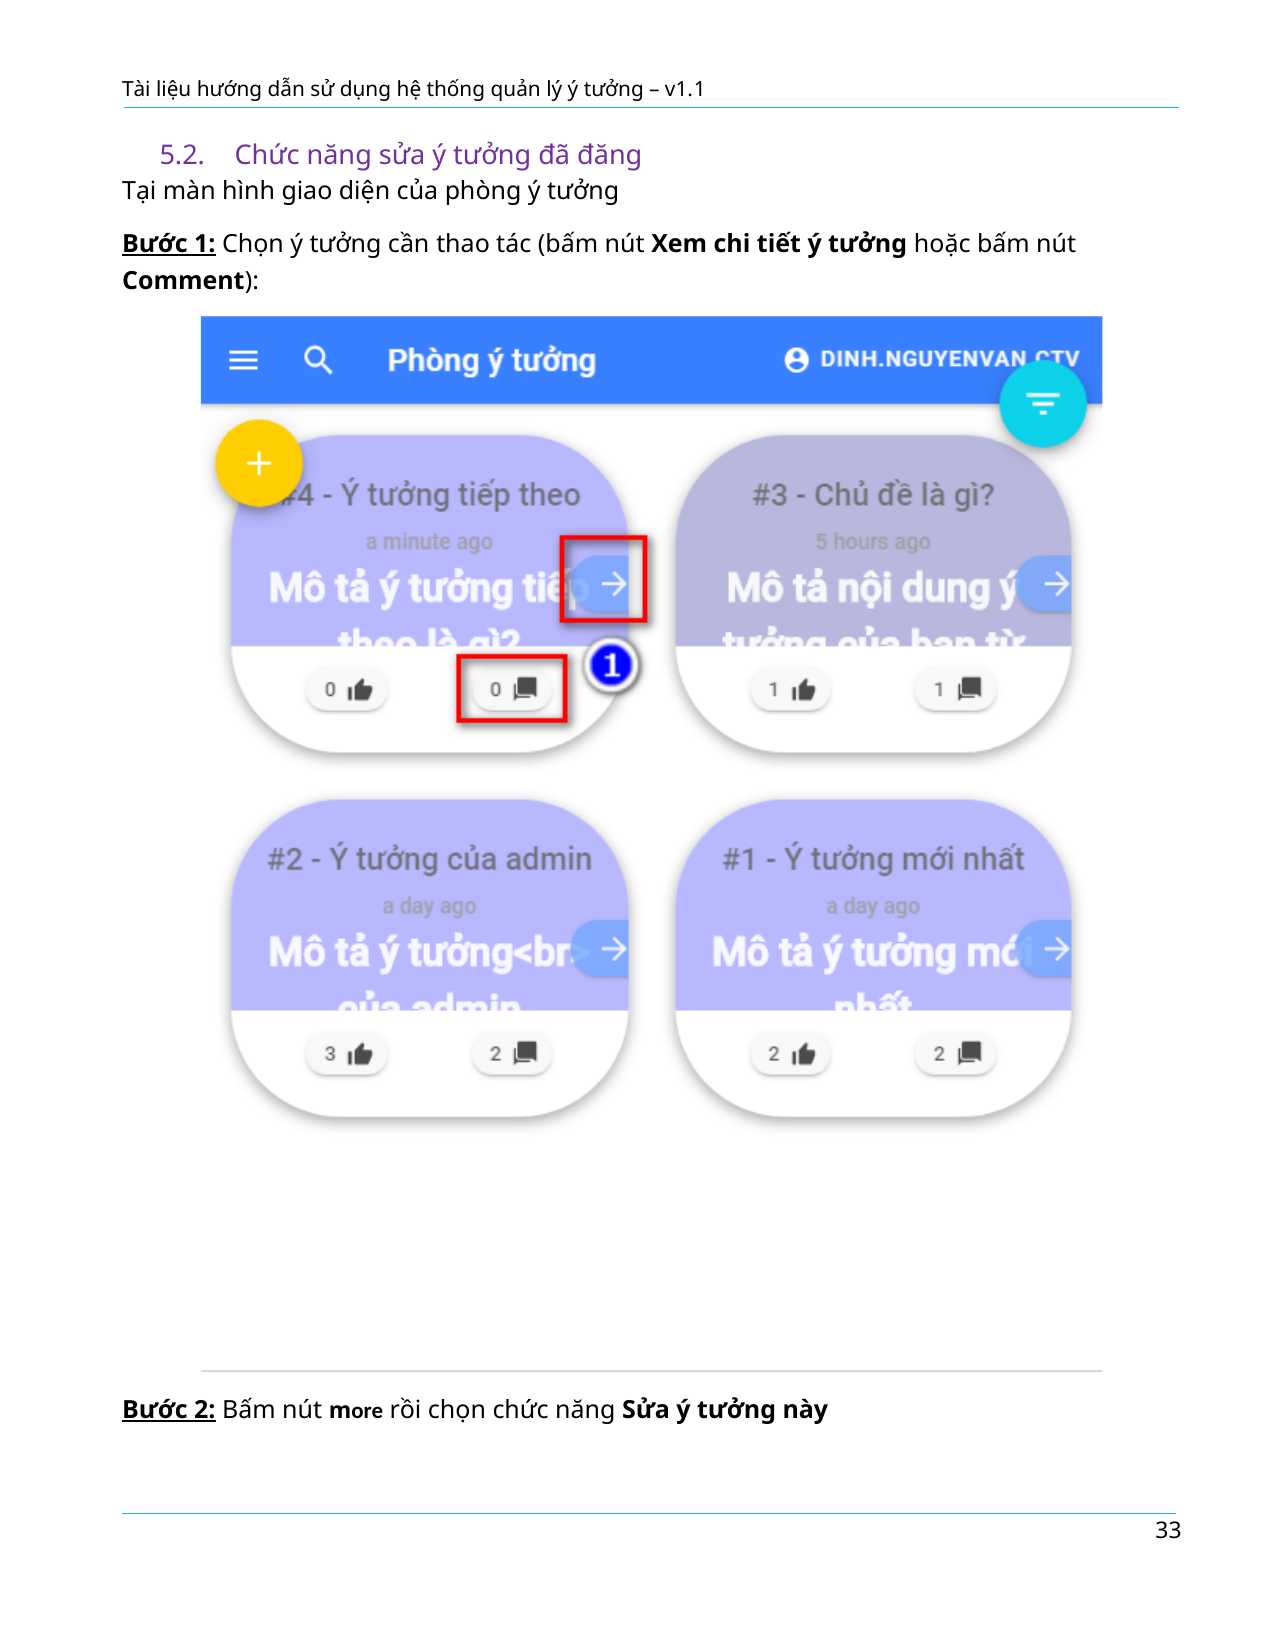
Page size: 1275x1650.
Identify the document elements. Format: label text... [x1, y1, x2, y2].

text Bước 1: Chọn ý tưởng cần thao tác (bấm nút Xem chi tiết ý tưởng hoặc bấm nút Comment): [122, 226, 1181, 297]
subtitle Chức năng sửa ý tưởng đã đăng [159, 135, 1181, 172]
picture [200, 316, 1103, 1372]
text Tại màn hình giao diện của phòng ý tưởng [122, 172, 1181, 206]
text Bước 2: Bấm nút more rồi chọn chức năng Sửa ý tưởng này [122, 1391, 1181, 1425]
